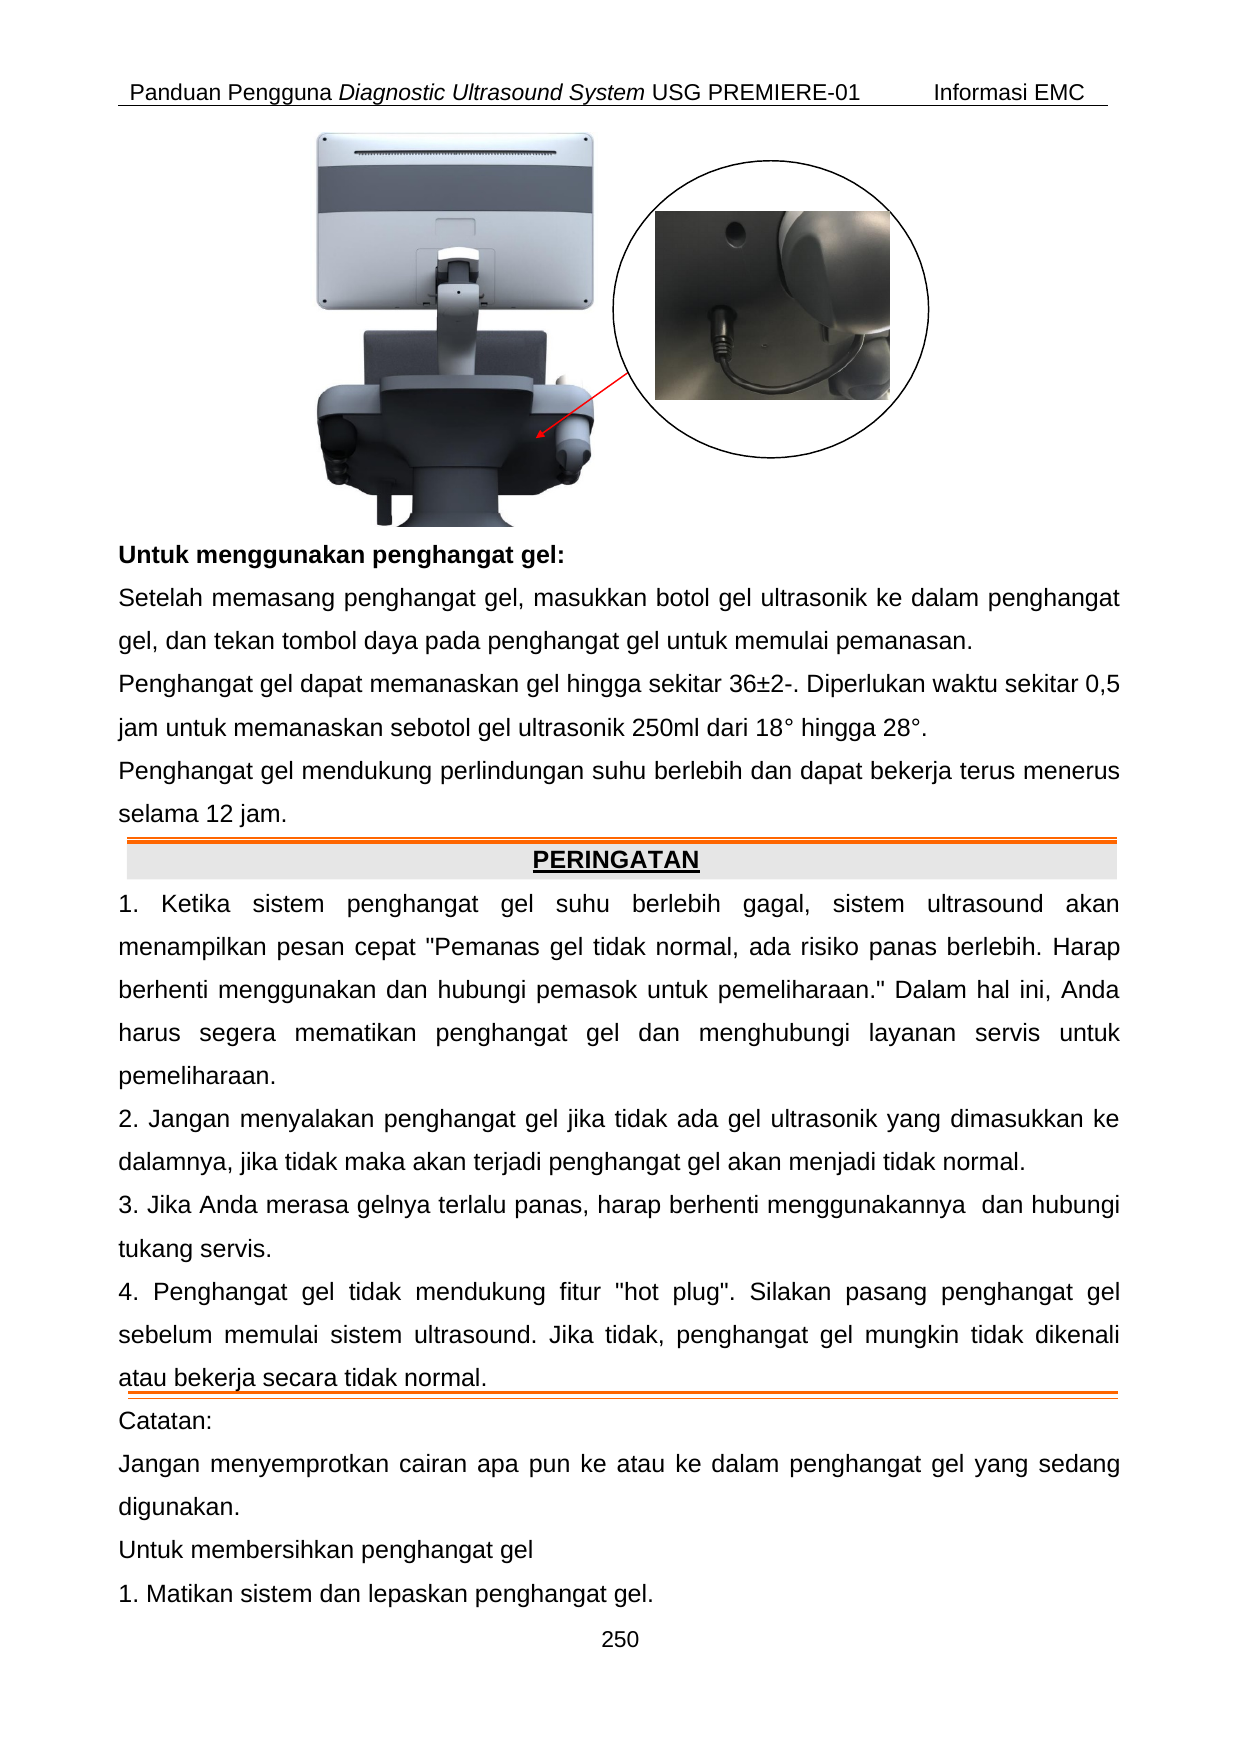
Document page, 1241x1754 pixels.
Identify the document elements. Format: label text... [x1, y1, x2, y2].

text 2. Jangan menyalakan penghangat gel jika tidak ada gel ultrasonik yang dimasukkan ke dalamnya, jika tidak maka akan terjadi penghangat gel akan menjadi tidak normal. [118, 1104, 1122, 1176]
text Catatan: [118, 1406, 1122, 1435]
text Penghangat gel mendukung perlindungan suhu berlebih dan dapat bekerja terus menerus selama 12 jam. [118, 756, 1122, 827]
picture [655, 211, 890, 400]
picture [310, 132, 598, 527]
text Jangan menyemprotkan cairan apa pun ke atau ke dalam penghangat gel yang sedang digunakan. [118, 1449, 1122, 1521]
text 3. Jika Anda merasa gelnya terlalu panas, harap berhenti menggunakannya dan hubungi tukang servis. [118, 1190, 1122, 1262]
text 4. Penghangat gel tidak mendukung fitur "hot plug". Silakan pasang penghangat gel sebelum memulai sistem ultrasound. Jika tidak, penghangat gel mungkin tidak dikenali atau bekerja secara tidak normal. [118, 1277, 1122, 1392]
text 1. Matikan sistem dan lepaskan penghangat gel. [118, 1578, 1122, 1607]
text 1. Ketika sistem penghangat gel suhu berlebih gagal, sistem ultrasound akan menampilkan pesan cepat "Pemanas gel tidak normal, ada risiko panas berlebih. Harap berhenti menggunakan dan hubungi pemasok untuk pemeliharaan." Dalam hal ini, Anda harus segera mematikan penghangat gel dan menghubungi layanan servis untuk pemeliharaan. [118, 888, 1122, 1090]
text Untuk menggunakan penghangat gel: [118, 540, 1122, 569]
text PERINGATAN [532, 845, 700, 870]
text Penghangat gel dapat memanaskan gel hingga sekitar 36±2-. Diperlukan waktu sekitar 0,5 jam untuk memanaskan sebotol gel ultrasonik 250ml dari 18° hingga 28°. [118, 669, 1122, 741]
text Setelah memasang penghangat gel, masukkan botol gel ultrasonik ke dalam penghangat gel, dan tekan tombol daya pada penghangat gel untuk memulai pemanasan. [118, 583, 1122, 655]
text Untuk membersihkan penghangat gel [118, 1535, 1122, 1564]
